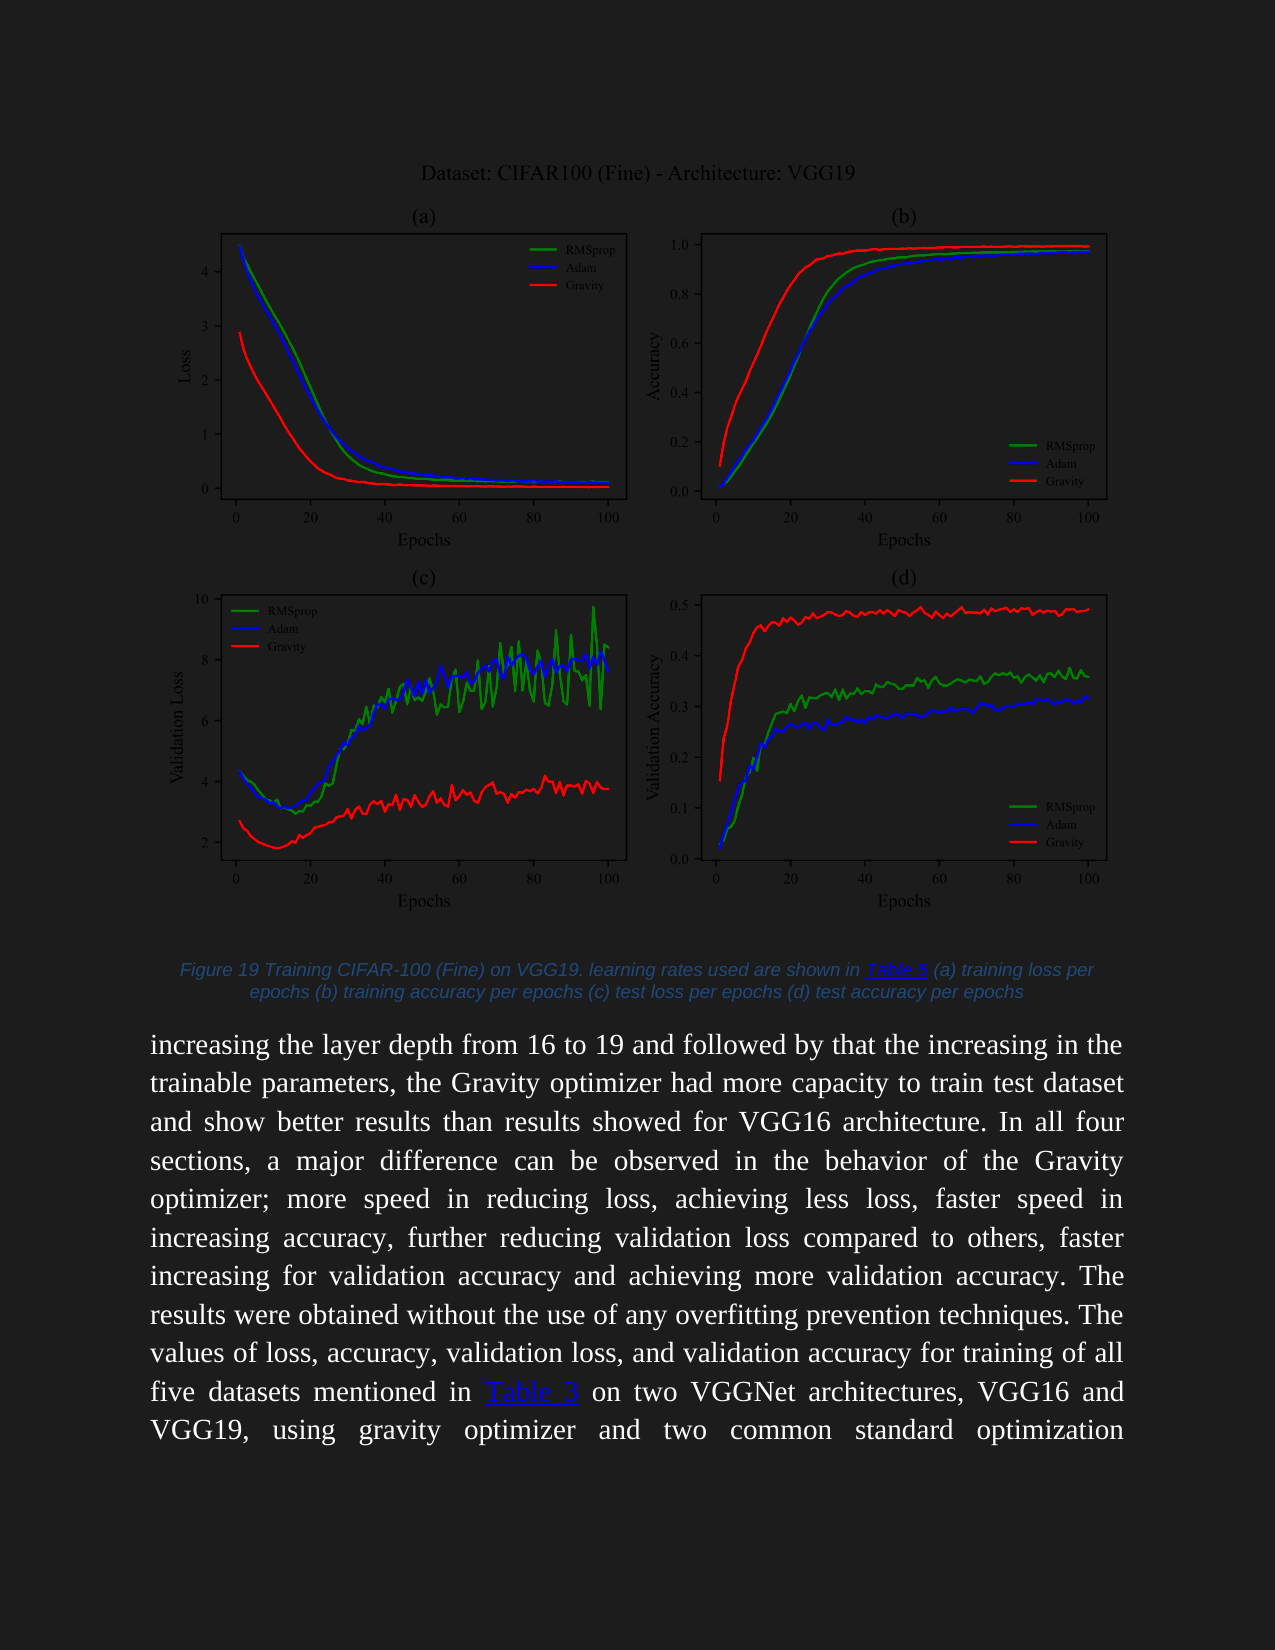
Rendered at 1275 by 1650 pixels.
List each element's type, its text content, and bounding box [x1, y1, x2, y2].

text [150, 1027, 1125, 1446]
picture [150, 150, 1125, 930]
text Figure 19 Training CIFAR-100 (Fine) on VGG19. learning rates used are shown in Table 5 (a) training loss per epochs (b) training accuracy per epochs (c) test loss per epochs (d) test accuracy per epochs [150, 959, 1125, 1002]
